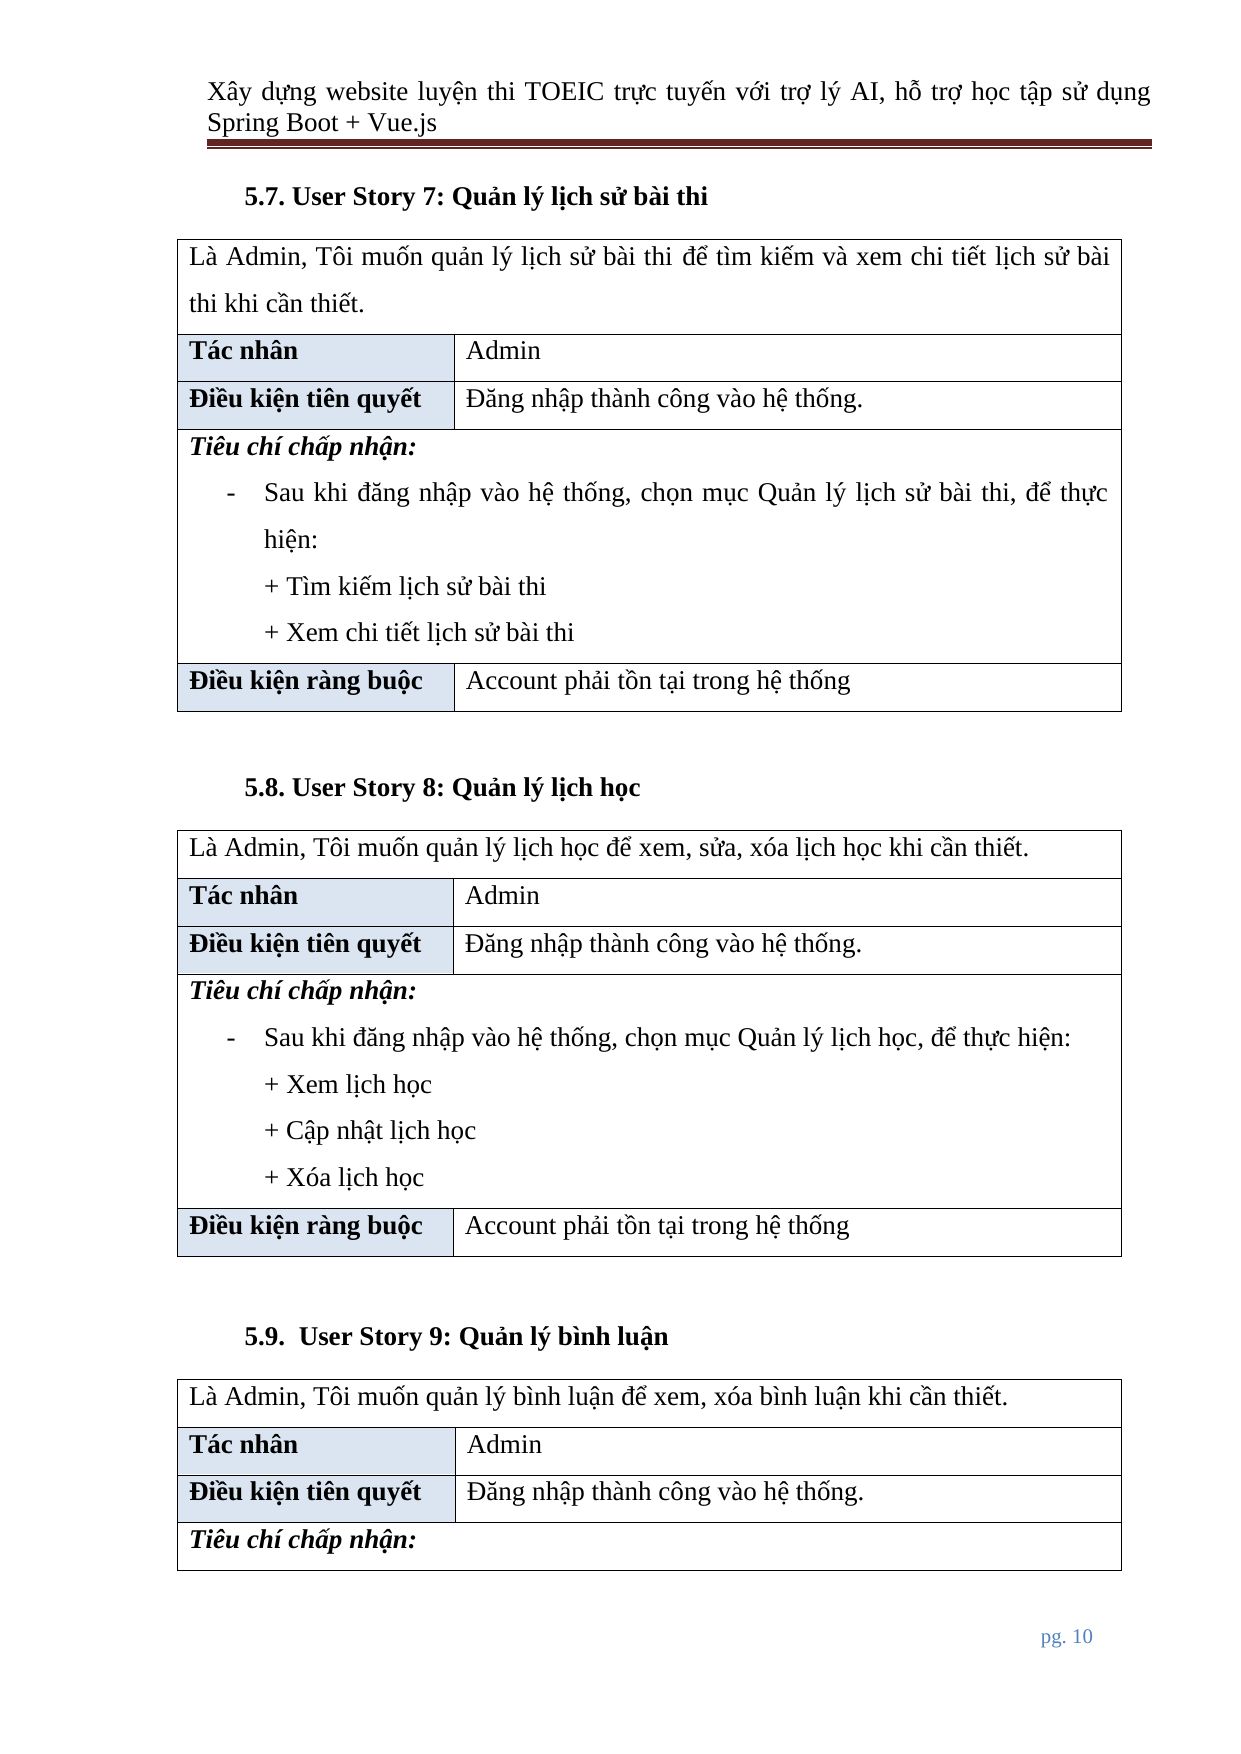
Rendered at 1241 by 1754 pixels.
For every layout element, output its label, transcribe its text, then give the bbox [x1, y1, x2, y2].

table_header Là Admin, Tôi muốn quản lý lịch học để xem, sửa, xóa lịch học khi cần thiết. [178, 831, 1121, 878]
table_cell Điều kiện ràng buộc [178, 664, 454, 711]
table_cell Tác nhân [178, 879, 453, 926]
table_header Là Admin, Tôi muốn quản lý bình luận để xem, xóa bình luận khi cần thiết. [178, 1380, 1121, 1427]
table_cell Account phải tồn tại trong hệ thống [455, 664, 1121, 711]
table_cell Admin [455, 335, 1121, 381]
table_cell Đăng nhập thành công vào hệ thống. [456, 1476, 1121, 1522]
table_cell Tiêu chí chấp nhận: Sau khi đăng nhập vào hệ thống, chọn mục Quản lý lịch học, để thực hiện: + Xem lịch học + Cập nhật lịch học + Xóa lịch học [178, 975, 1121, 1208]
subtitle User Story 8: Quản lý lịch học [244, 771, 1092, 802]
table_cell Điều kiện ràng buộc [178, 1209, 453, 1256]
table_header Là Admin, Tôi muốn quản lý lịch sử bài thi để tìm kiếm và xem chi tiết lịch sử bài thi khi cần thiết. [178, 240, 1121, 333]
subtitle User Story 9: Quản lý bình luận [244, 1320, 1092, 1351]
table_cell Đăng nhập thành công vào hệ thống. [455, 382, 1121, 429]
subtitle User Story 7: Quản lý lịch sử bài thi [244, 180, 1092, 211]
table_cell Đăng nhập thành công vào hệ thống. [454, 927, 1121, 973]
table_cell Tác nhân [178, 1428, 455, 1474]
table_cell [178, 1523, 1121, 1570]
table_cell Điều kiện tiên quyết [178, 382, 454, 429]
table_cell Điều kiện tiên quyết [178, 1476, 455, 1522]
table_cell Điều kiện tiên quyết [178, 927, 453, 973]
table_cell Admin [454, 879, 1121, 926]
table_cell Tác nhân [178, 335, 454, 381]
table_cell Admin [456, 1428, 1121, 1474]
table_cell Tiêu chí chấp nhận: Sau khi đăng nhập vào hệ thống, chọn mục Quản lý lịch sử bài thi, để thực hiện: + Tìm kiếm lịch sử bài thi + Xem chi tiết lịch sử bài thi [178, 430, 1121, 663]
table_cell Account phải tồn tại trong hệ thống [454, 1209, 1121, 1256]
